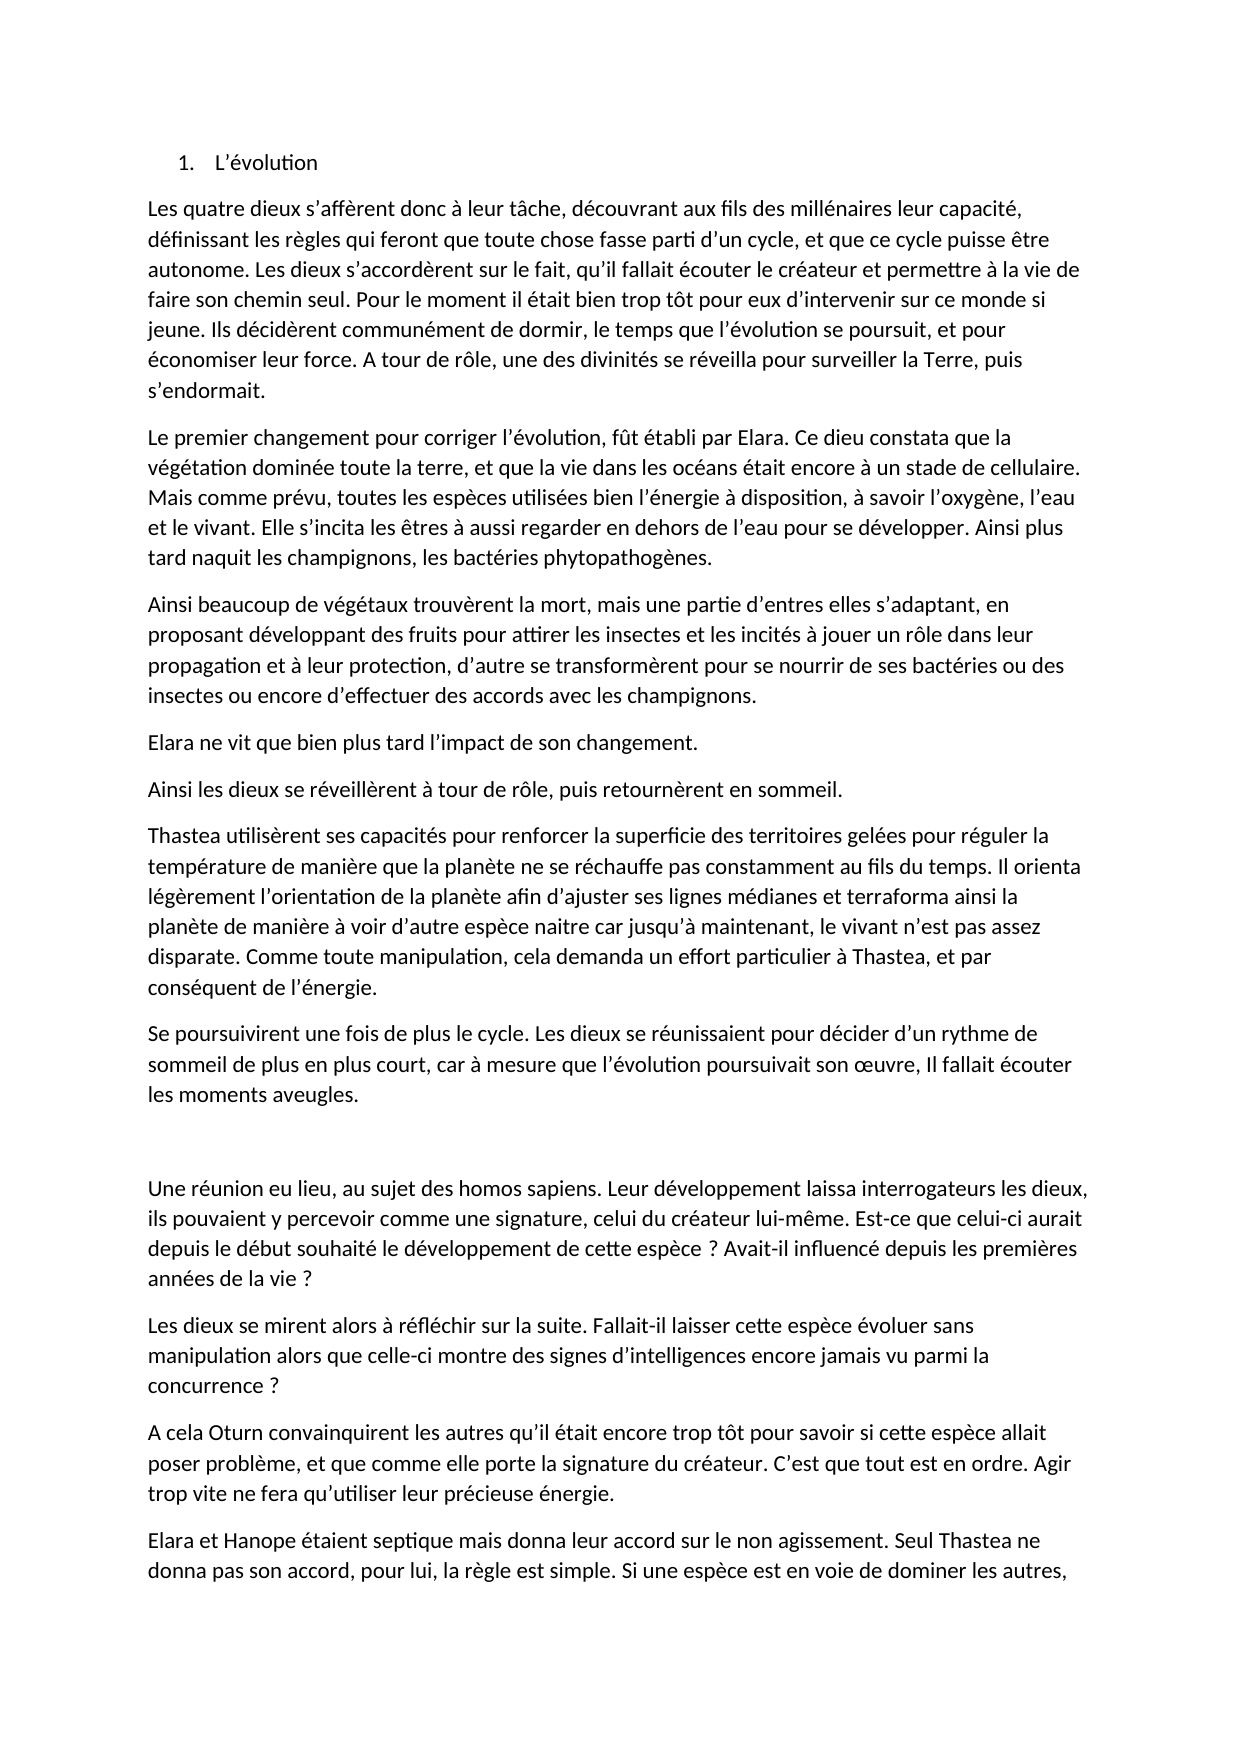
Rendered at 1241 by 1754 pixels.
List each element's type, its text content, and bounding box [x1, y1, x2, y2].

text Les quatre dieux s’affèrent donc à leur tâche, découvrant aux fils des millénaires leur capacité, définissant les règles qui feront que toute chose fasse parti d’un cycle, et que ce cycle puisse être autonome. Les dieux s’accordèrent sur le fait, qu’il fallait écouter le créateur et permettre à la vie de faire son chemin seul. Pour le moment il était bien trop tôt pour eux d’intervenir sur ce monde si jeune. Ils décidèrent communément de dormir, le temps que l’évolution se poursuit, et pour économiser leur force. A tour de rôle, une des divinités se réveilla pour surveiller la Terre, puis s’endormait. [148, 194, 1093, 404]
text Une réunion eu lieu, au sujet des homos sapiens. Leur développement laissa interrogateurs les dieux, ils pouvaient y percevoir comme une signature, celui du créateur lui-même. Est-ce que celui-ci aurait depuis le début souhaité le développement de cette espèce ? Avait-il influencé depuis les premières années de la vie ? [148, 1174, 1093, 1292]
text A cela Oturn convainquirent les autres qu’il était encore trop tôt pour savoir si cette espèce allait poser problème, et que comme elle porte la signature du créateur. C’est que tout est en ordre. Agir trop vite ne fera qu’utiliser leur précieuse énergie. [148, 1418, 1093, 1507]
text Elara ne vit que bien plus tard l’impact de son changement. [148, 728, 1093, 756]
text Le premier changement pour corriger l’évolution, fût établi par Elara. Ce dieu constata que la végétation dominée toute la terre, et que la vie dans les océans était encore à un stade de cellulaire. Mais comme prévu, toutes les espèces utilisées bien l’énergie à disposition, à savoir l’oxygène, l’eau et le vivant. Elle s’incita les êtres à aussi regarder en dehors de l’eau pour se développer. Ainsi plus tard naquit les champignons, les bactéries phytopathogènes. [148, 423, 1093, 571]
text Se poursuivirent une fois de plus le cycle. Les dieux se réunissaient pour décider d’un rythme de sommeil de plus en plus court, car à mesure que l’évolution poursuivait son œuvre, Il fallait écouter les moments aveugles. [148, 1019, 1093, 1108]
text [148, 1526, 1093, 1584]
text Thastea utilisèrent ses capacités pour renforcer la superficie des territoires gelées pour réguler la température de manière que la planète ne se réchauffe pas constamment au fils du temps. Il orienta légèrement l’orientation de la planète afin d’ajuster ses lignes médianes et terraforma ainsi la planète de manière à voir d’autre espèce naitre car jusqu’à maintenant, le vivant n’est pas assez disparate. Comme toute manipulation, cela demanda un effort particulier à Thastea, et par conséquent de l’énergie. [148, 822, 1093, 1001]
text Les dieux se mirent alors à réfléchir sur la suite. Fallait-il laisser cette espèce évoluer sans manipulation alors que celle-ci montre des signes d’intelligences encore jamais vu parmi la concurrence ? [148, 1311, 1093, 1399]
list L’évolution [177, 148, 1093, 176]
text Ainsi beaucoup de végétaux trouvèrent la mort, mais une partie d’entres elles s’adaptant, en proposant développant des fruits pour attirer les insectes et les incités à jouer un rôle dans leur propagation et à leur protection, d’autre se transformèrent pour se nourrir de ses bactéries ou des insectes ou encore d’effectuer des accords avec les champignons. [148, 590, 1093, 709]
text Ainsi les dieux se réveillèrent à tour de rôle, puis retournèrent en sommeil. [148, 775, 1093, 803]
